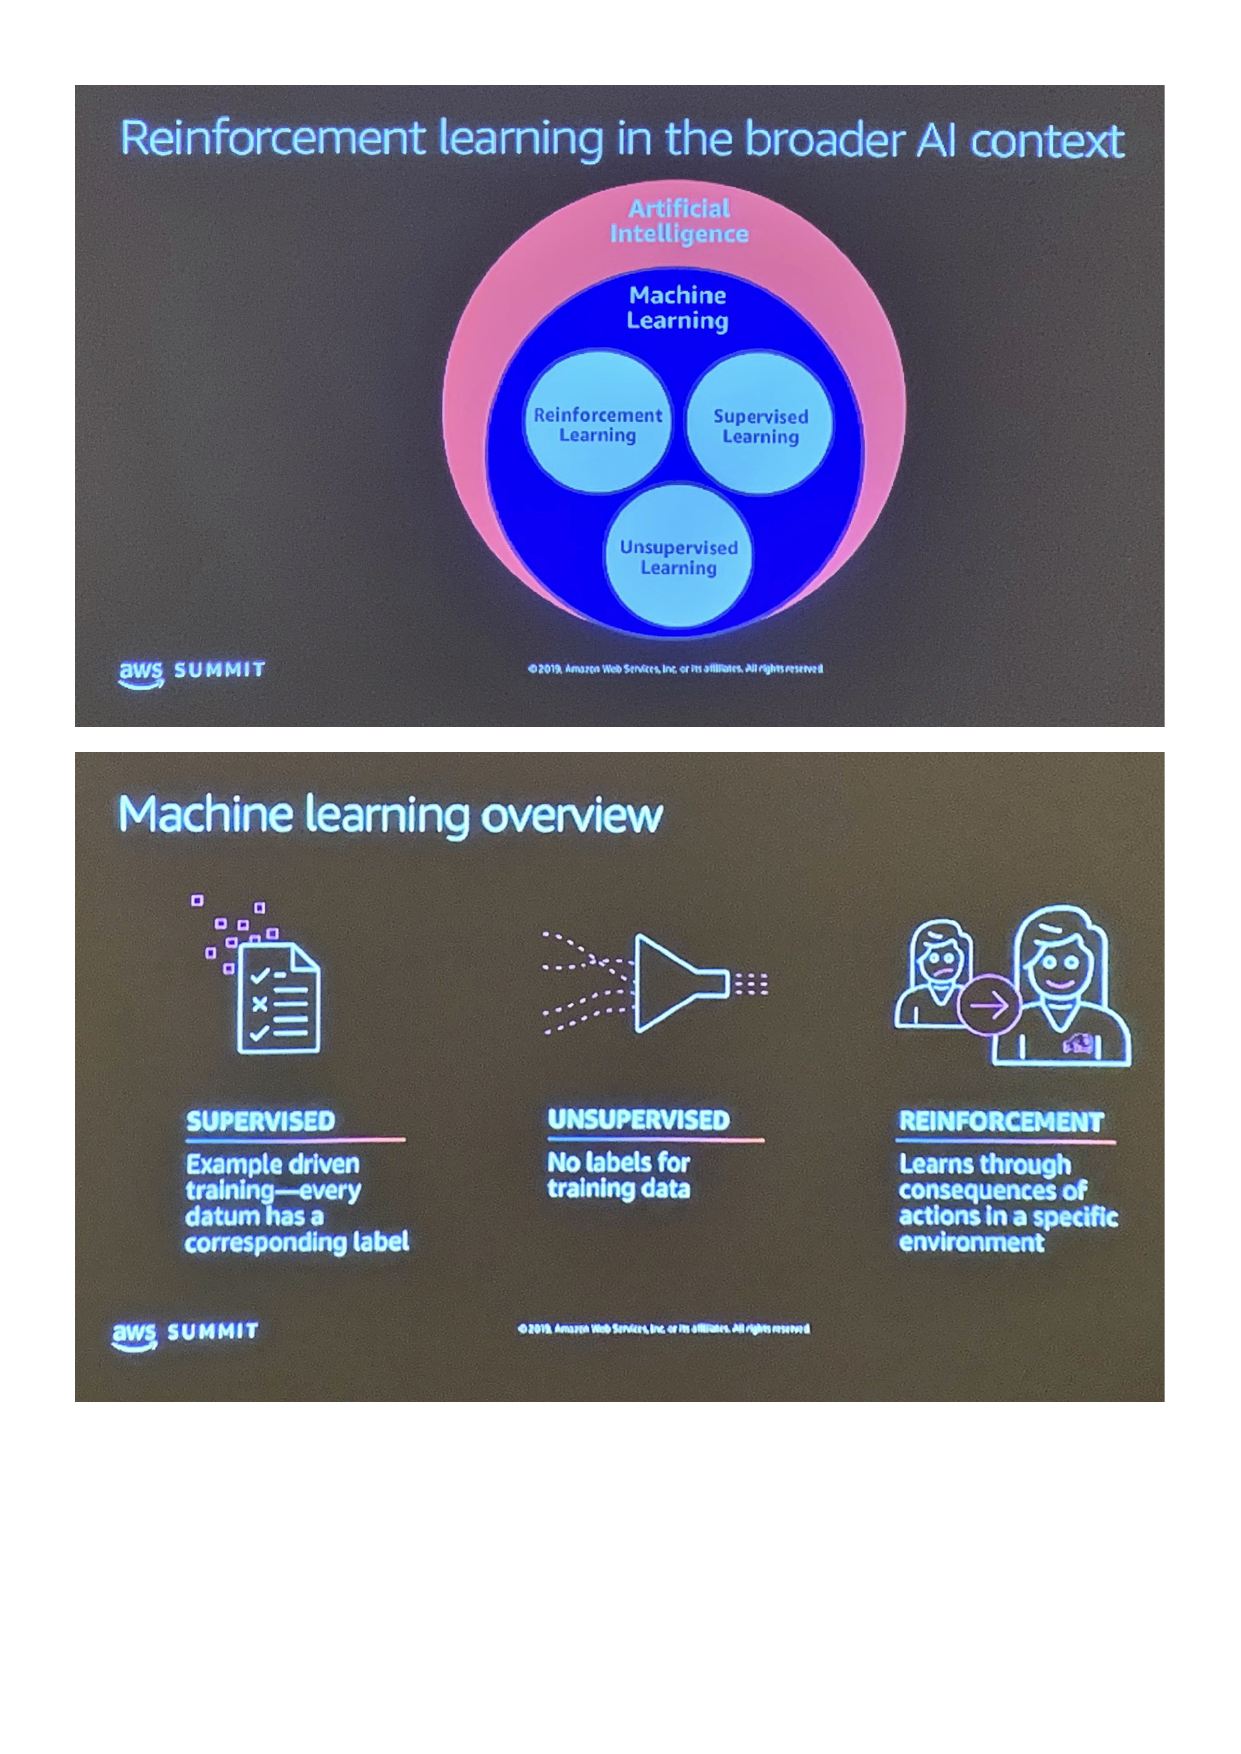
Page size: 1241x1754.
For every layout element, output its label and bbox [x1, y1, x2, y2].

picture [75, 752, 1165, 1402]
picture [75, 85, 1165, 727]
